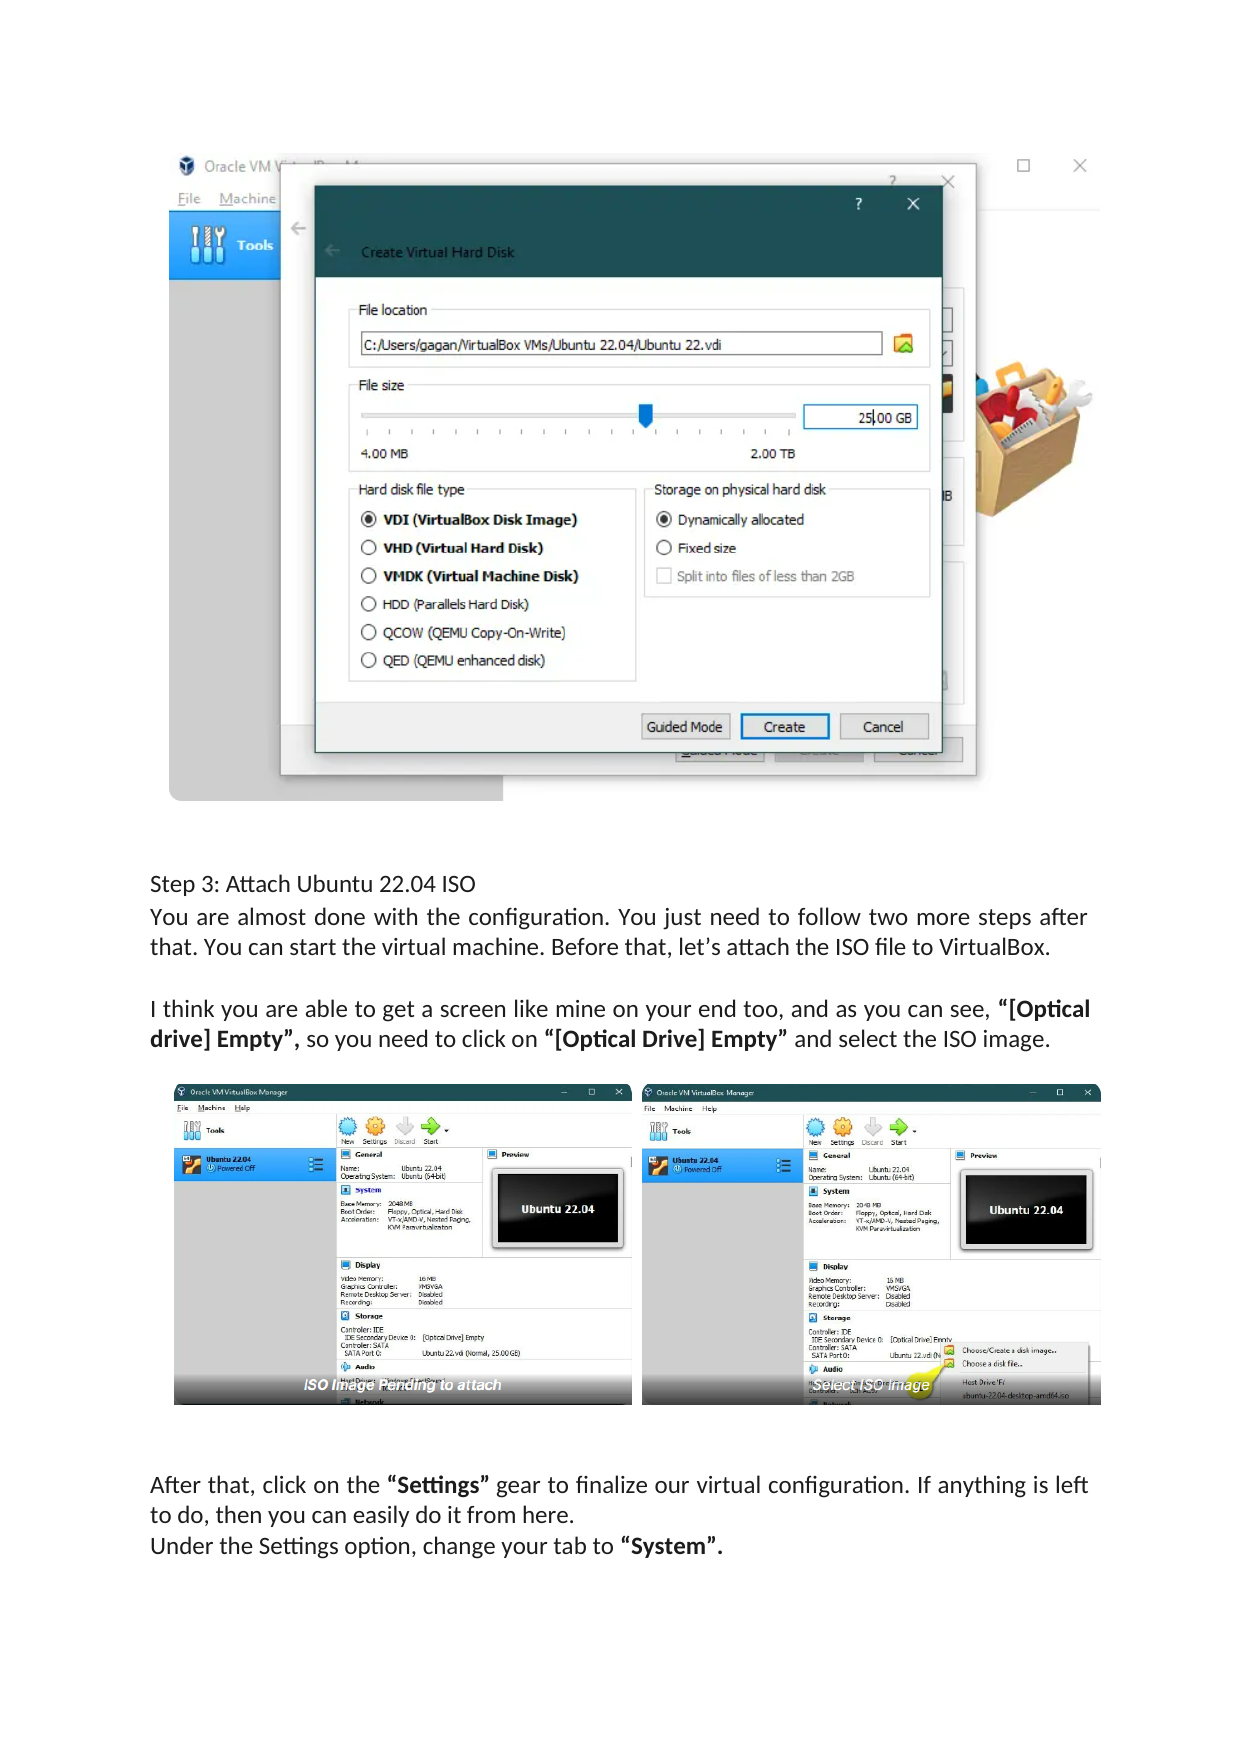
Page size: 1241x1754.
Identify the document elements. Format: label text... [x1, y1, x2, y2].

text After that, click on the “Settings” gear to finalize our virtual configuration. If anything is left to do, then you can easily do it from here. [150, 1469, 1090, 1530]
text Under the Settings option, change your tab to “System”. [150, 1530, 1090, 1560]
text I think you are able to get a screen like mine on your end too, and as you can see, “[Optical drive] Empty”, so you need to click on “[Optical Drive] Empty” and select the ISO image. [150, 993, 1090, 1054]
text You are almost done with the configuration. You just need to follow two more steps after that. You can start the virtual machine. Before that, let’s attach the ISO file to VirtualBox. [150, 901, 1090, 962]
subtitle Step 3: Attach Ubuntu 22.04 ISO [150, 868, 1090, 898]
